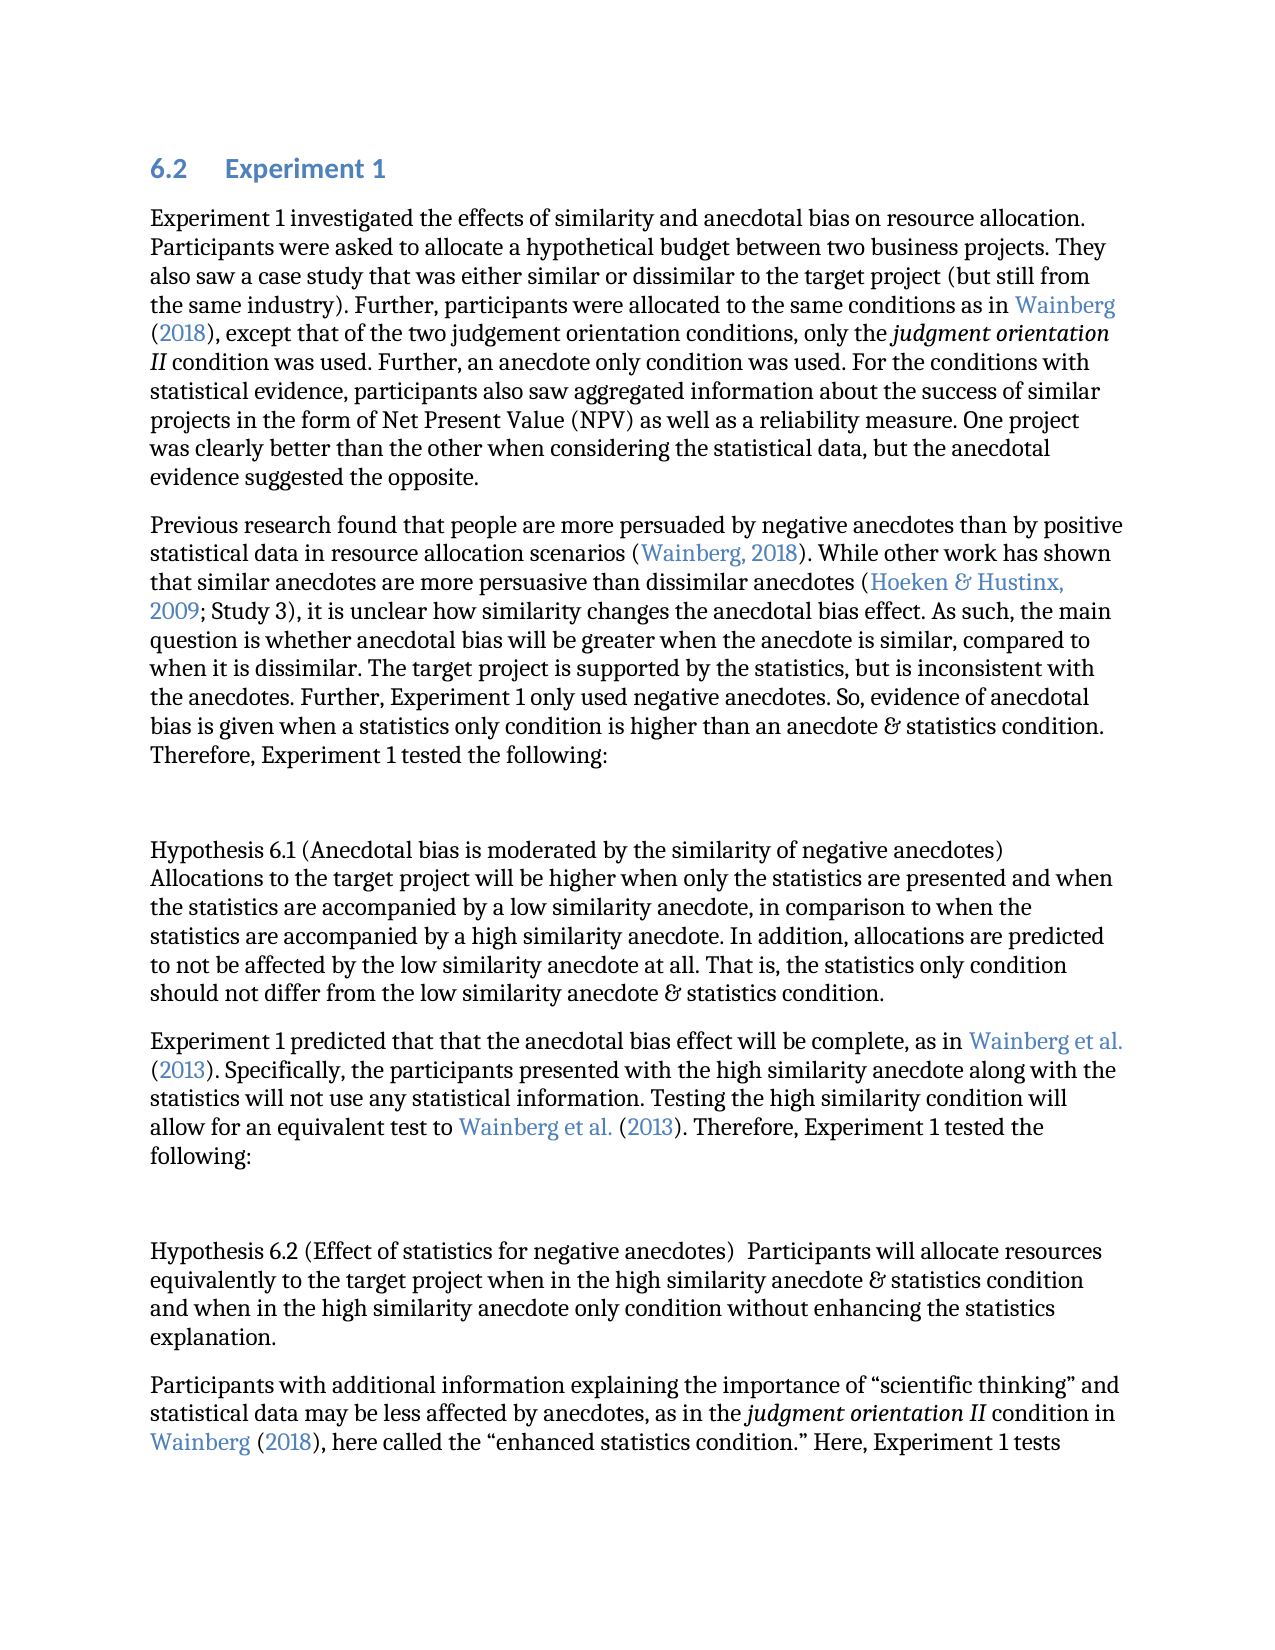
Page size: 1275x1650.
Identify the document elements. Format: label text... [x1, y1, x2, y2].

subtitle 6.2 Experiment 1 [150, 150, 1125, 186]
text Previous research found that people are more persuaded by negative anecdotes than by positive statistical data in resource allocation scenarios (Wainberg, 2018). While other work has shown that similar anecdotes are more persuasive than dissimilar anecdotes (Hoeken & Hustinx, 2009; Study 3), it is unclear how similarity changes the anecdotal bias effect. As such, the main question is whether anecdotal bias will be greater when the anecdote is similar, compared to when it is dissimilar. The target project is supported by the statistics, but is inconsistent with the anecdotes. Further, Experiment 1 only used negative anecdotes. So, evidence of anecdotal bias is given when a statistics only condition is higher than an anecdote & statistics condition. Therefore, Experiment 1 tested the following: [150, 511, 1125, 769]
text Experiment 1 investigated the effects of similarity and anecdotal bias on resource allocation. Participants were asked to allocate a hypothetical budget between two business projects. They also saw a case study that was either similar or dissimilar to the target project (but still from the same industry). Further, participants were allocated to the same conditions as in Wainberg (2018), except that of the two judgement orientation conditions, only the judgment orientation II condition was used. Further, an anecdote only condition was used. For the conditions with statistical evidence, participants also saw aggregated information about the success of similar projects in the form of Net Present Value (NPV) as well as a reliability measure. One project was clearly better than the other when considering the statistical data, but the anecdotal evidence suggested the opposite. [150, 204, 1125, 492]
text Experiment 1 predicted that that the anecdotal bias effect will be complete, as in Wainberg et al. (2013). Specifically, the participants presented with the high similarity anecdote along with the statistics will not use any statistical information. Testing the high similarity condition will allow for an equivalent test to Wainberg et al. (2013). Therefore, Experiment 1 tested the following: [150, 1027, 1125, 1171]
text Hypothesis 6.2 (Effect of statistics for negative anecdotes) Participants will allocate resources equivalently to the target project when in the high similarity anecdote & statistics condition and when in the high similarity anecdote only condition without enhancing the statistics explanation. [150, 1237, 1125, 1352]
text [150, 1371, 1125, 1457]
text Hypothesis 6.1 (Anecdotal bias is moderated by the similarity of negative anecdotes) Allocations to the target project will be higher when only the statistics are presented and when the statistics are accompanied by a low similarity anecdote, in comparison to when the statistics are accompanied by a high similarity anecdote. In addition, allocations are predicted to not be affected by the low similarity anecdote at all. That is, the statistics only condition should not differ from the low similarity anecdote & statistics condition. [150, 836, 1125, 1008]
